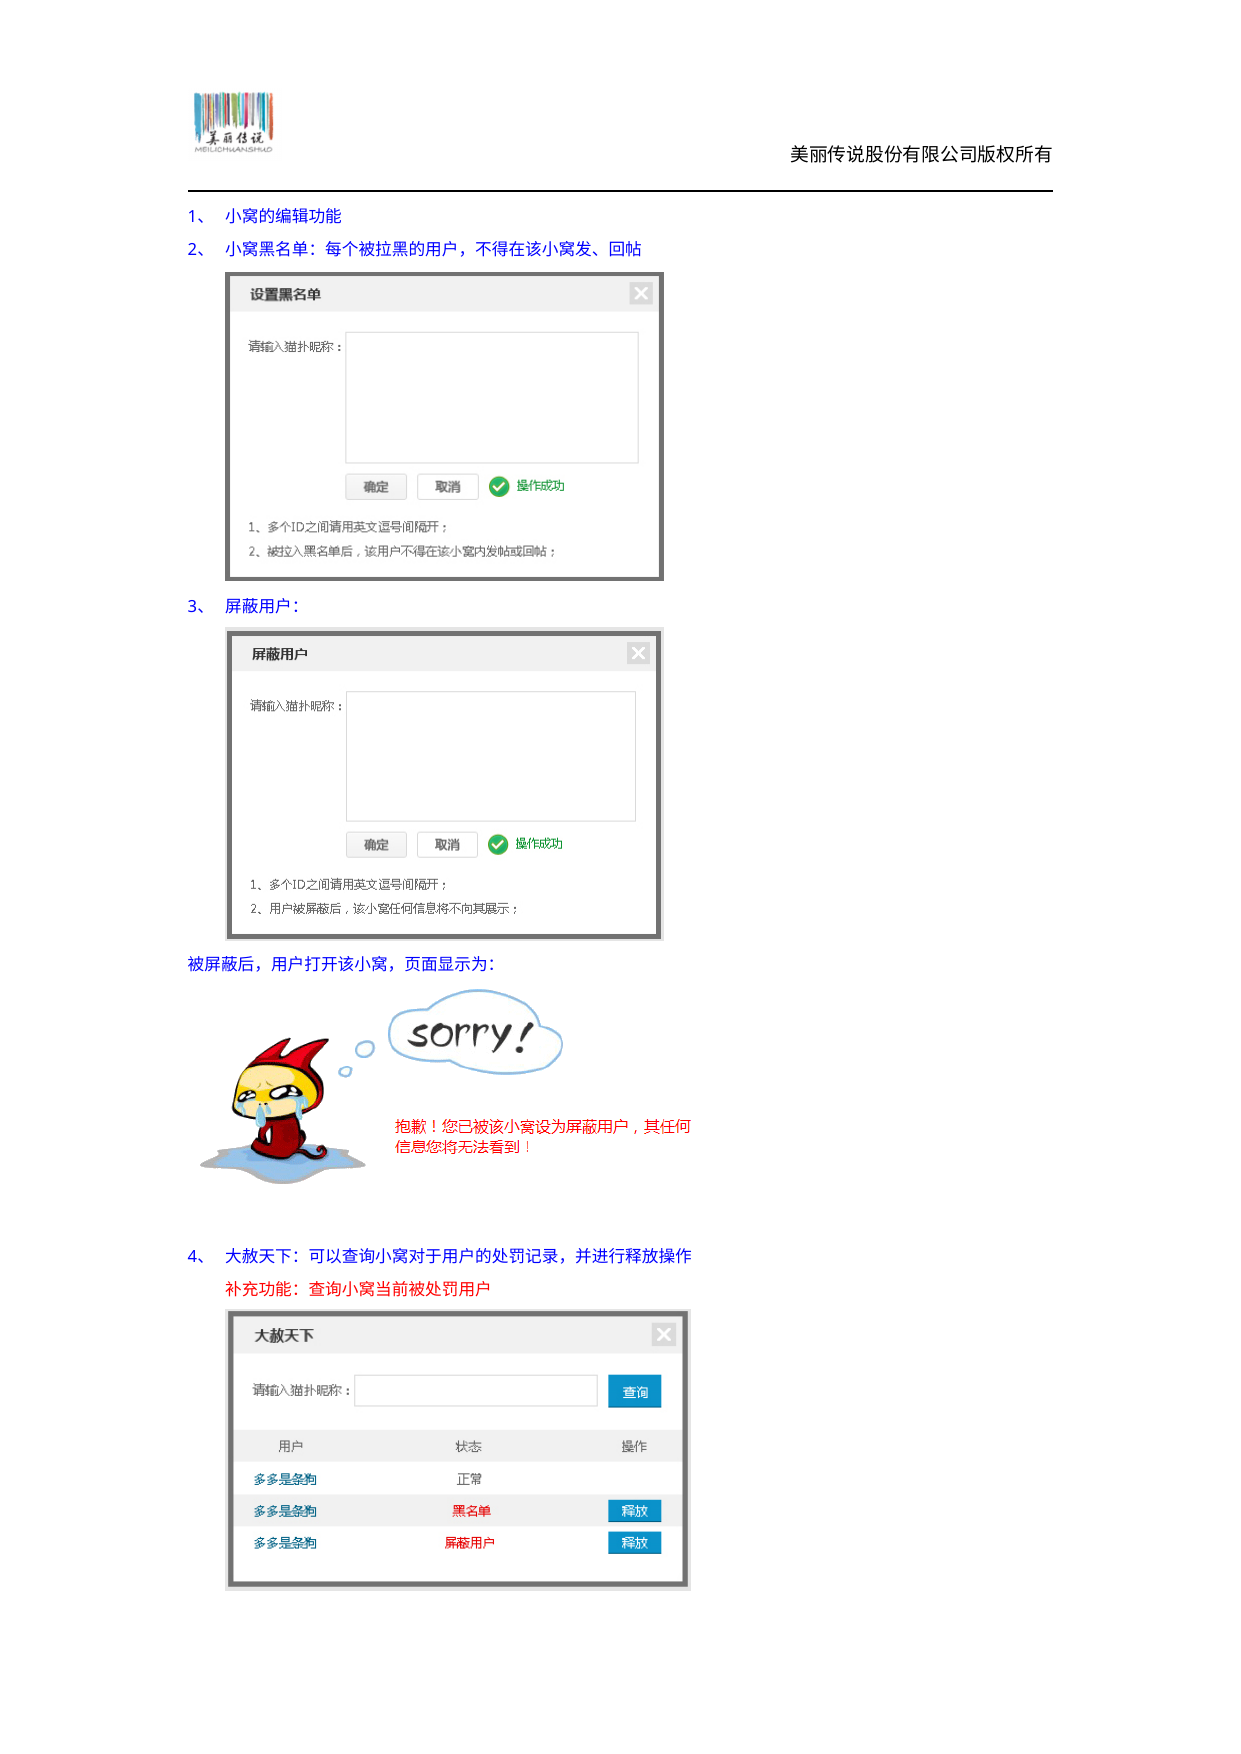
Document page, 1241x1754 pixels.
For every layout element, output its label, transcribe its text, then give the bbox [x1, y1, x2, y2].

picture [187, 88, 282, 161]
list 小窝的编辑功能 [187, 199, 1053, 232]
list 大赦天下：可以查询小窝对于用户的处罚记录，并进行释放操作 [187, 1239, 1053, 1272]
picture [187, 986, 732, 1232]
picture [225, 272, 664, 581]
picture [225, 1309, 691, 1591]
picture [225, 627, 664, 941]
